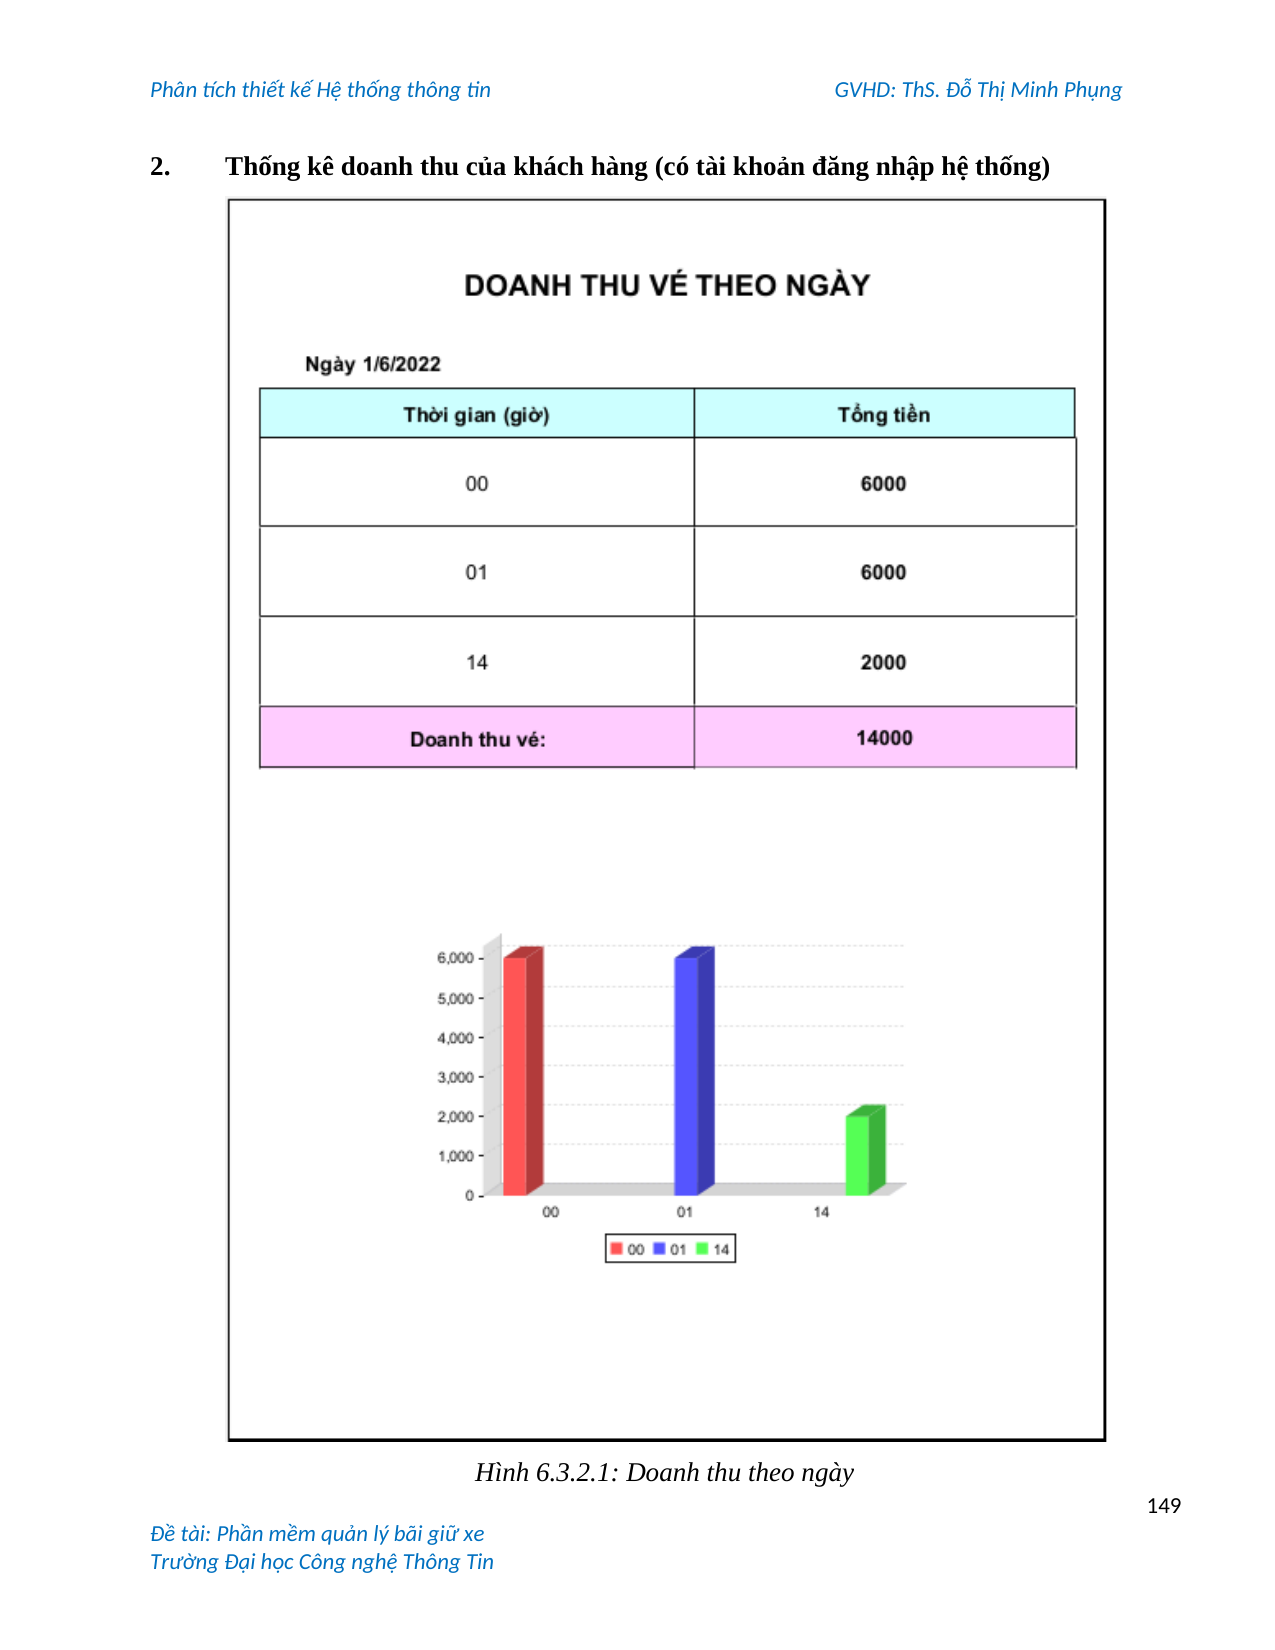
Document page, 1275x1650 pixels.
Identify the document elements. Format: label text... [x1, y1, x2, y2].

text Hình 6.3.2.1: Doanh thu theo ngày [150, 1456, 1181, 1487]
picture [225, 196, 1107, 1442]
list Thống kê doanh thu của khách hàng (có tài khoản đăng nhập hệ thống) [150, 150, 1181, 181]
